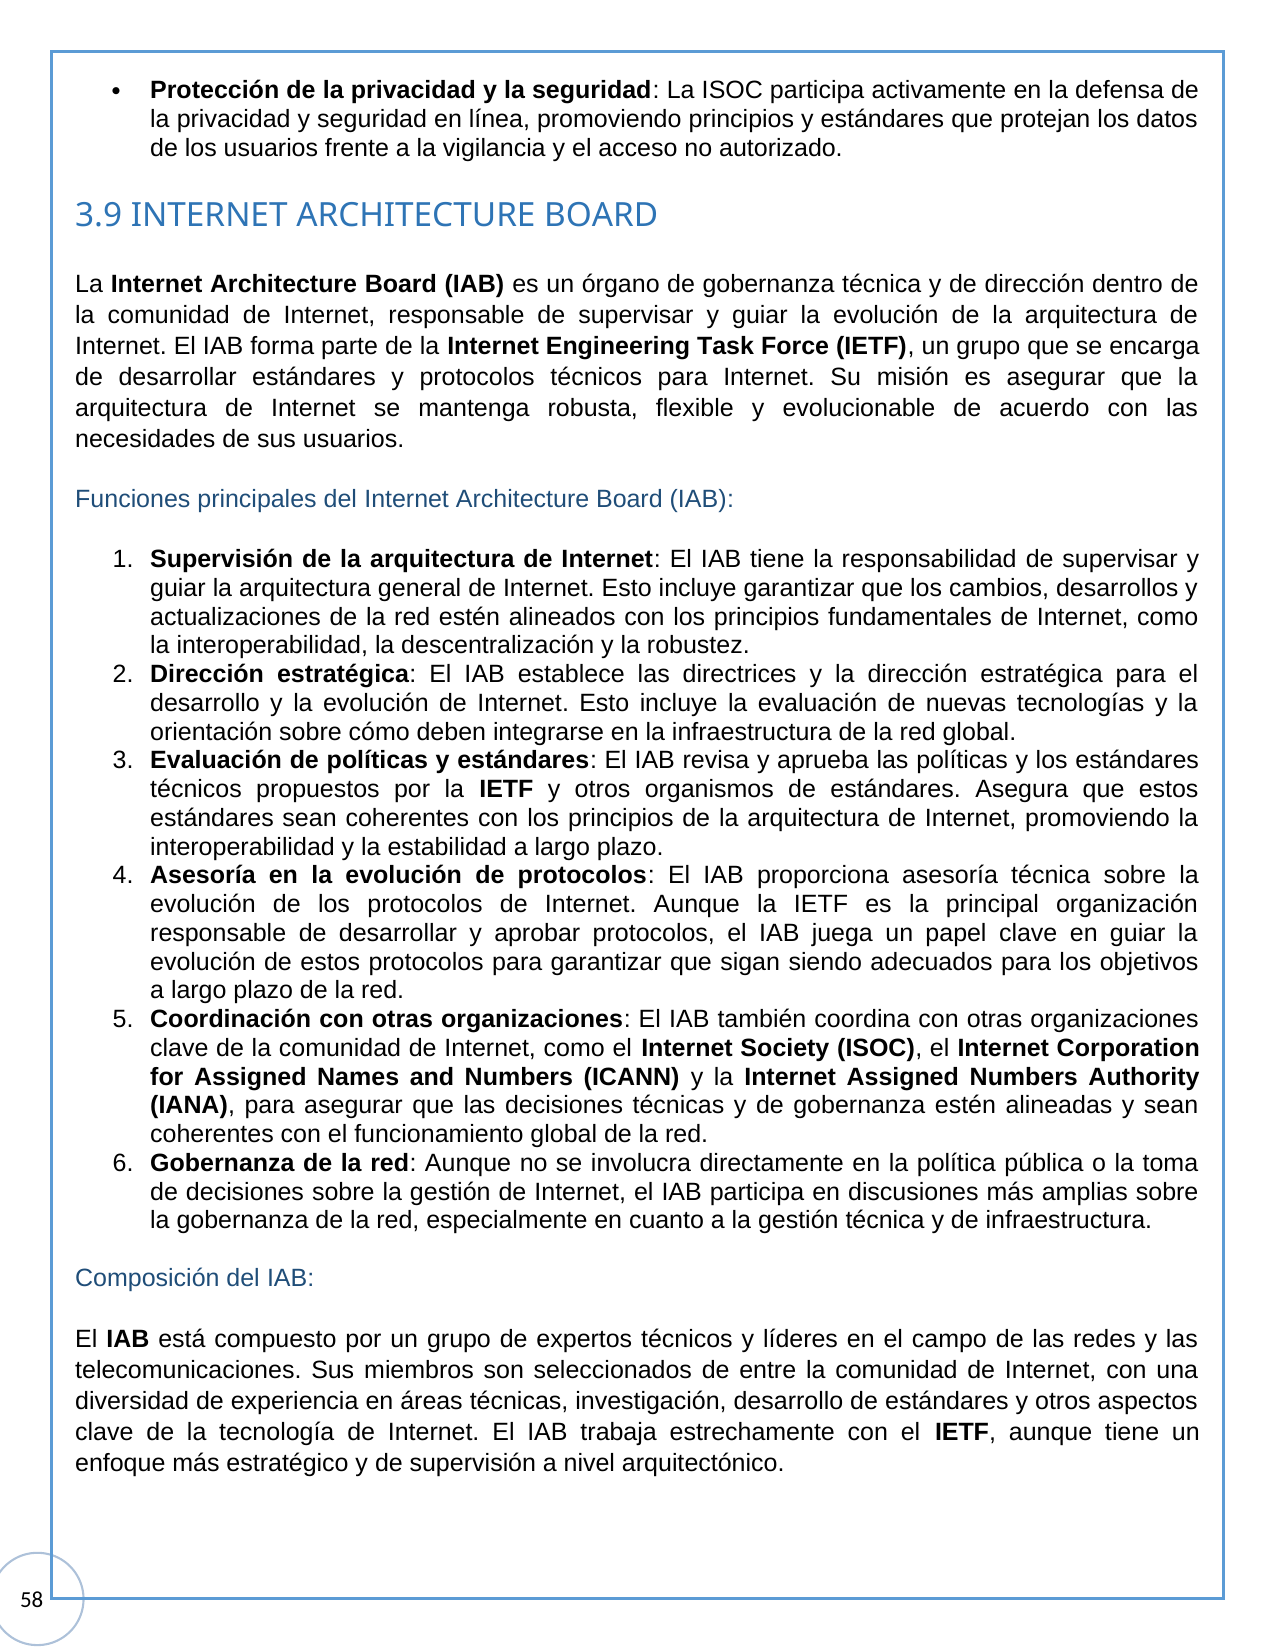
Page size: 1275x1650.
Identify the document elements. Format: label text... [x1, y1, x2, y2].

subtitle 3.9 INTERNET ARCHITECTURE BOARD [75, 190, 1200, 236]
text El IAB está compuesto por un grupo de expertos técnicos y líderes en el campo de las redes y las telecomunicaciones. Sus miembros son seleccionados de entre la comunidad de Internet, con una diversidad de experiencia en áreas técnicas, investigación, desarrollo de estándares y otros aspectos clave de la tecnología de Internet. El IAB trabaja estrechamente con el IETF, aunque tiene un enfoque más estratégico y de supervisión a nivel arquitectónico. [75, 1323, 1200, 1476]
subtitle Composición del IAB: [75, 1263, 1200, 1292]
list Gobernanza de la red: Aunque no se involucra directamente en la política pública o la toma de decisiones sobre la gestión de Internet, el IAB participa en discusiones más amplias sobre la gobernanza de la red, especialmente en cuanto a la gestión técnica y de infraestructura. [112, 1148, 1200, 1234]
list Protección de la privacidad y la seguridad: La ISOC participa activamente en la defensa de la privacidad y seguridad en línea, promoviendo principios y estándares que protejan los datos de los usuarios frente a la vigilancia y el acceso no autorizado. [112, 75, 1200, 161]
subtitle Funciones principales del Internet Architecture Board (IAB): [75, 484, 1200, 513]
text La Internet Architecture Board (IAB) es un órgano de gobernanza técnica y de dirección dentro de la comunidad de Internet, responsable de supervisar y guiar la evolución de la arquitectura de Internet. El IAB forma parte de la Internet Engineering Task Force (IETF), un grupo que se encarga de desarrollar estándares y protocolos técnicos para Internet. Su misión es asegurar que la arquitectura de Internet se mantenga robusta, flexible y evolucionable de acuerdo con las necesidades de sus usuarios. [75, 268, 1200, 452]
list Evaluación de políticas y estándares: El IAB revisa y aprueba las políticas y los estándares técnicos propuestos por la IETF y otros organismos de estándares. Asegura que estos estándares sean coherentes con los principios de la arquitectura de Internet, promoviendo la interoperabilidad y la estabilidad a largo plazo. [112, 745, 1200, 860]
list Coordinación con otras organizaciones: El IAB también coordina con otras organizaciones clave de la comunidad de Internet, como el Internet Society (ISOC), el Internet Corporation for Assigned Names and Numbers (ICANN) y la Internet Assigned Numbers Authority (IANA), para asegurar que las decisiones técnicas y de gobernanza estén alineadas y sean coherentes con el funcionamiento global de la red. [112, 1004, 1200, 1148]
list Dirección estratégica: El IAB establece las directrices y la dirección estratégica para el desarrollo y la evolución de Internet. Esto incluye la evaluación de nuevas tecnologías y la orientación sobre cómo deben integrarse en la infraestructura de la red global. [112, 659, 1200, 745]
list Asesoría en la evolución de protocolos: El IAB proporciona asesoría técnica sobre la evolución de los protocolos de Internet. Aunque la IETF es la principal organización responsable de desarrollar y aprobar protocolos, el IAB juega un papel clave en guiar la evolución de estos protocolos para garantizar que sigan siendo adecuados para los objetivos a largo plazo de la red. [112, 860, 1200, 1004]
list Supervisión de la arquitectura de Internet: El IAB tiene la responsabilidad de supervisar y guiar la arquitectura general de Internet. Esto incluye garantizar que los cambios, desarrollos y actualizaciones de la red estén alineados con los principios fundamentales de Internet, como la interoperabilidad, la descentralización y la robustez. [112, 544, 1200, 659]
